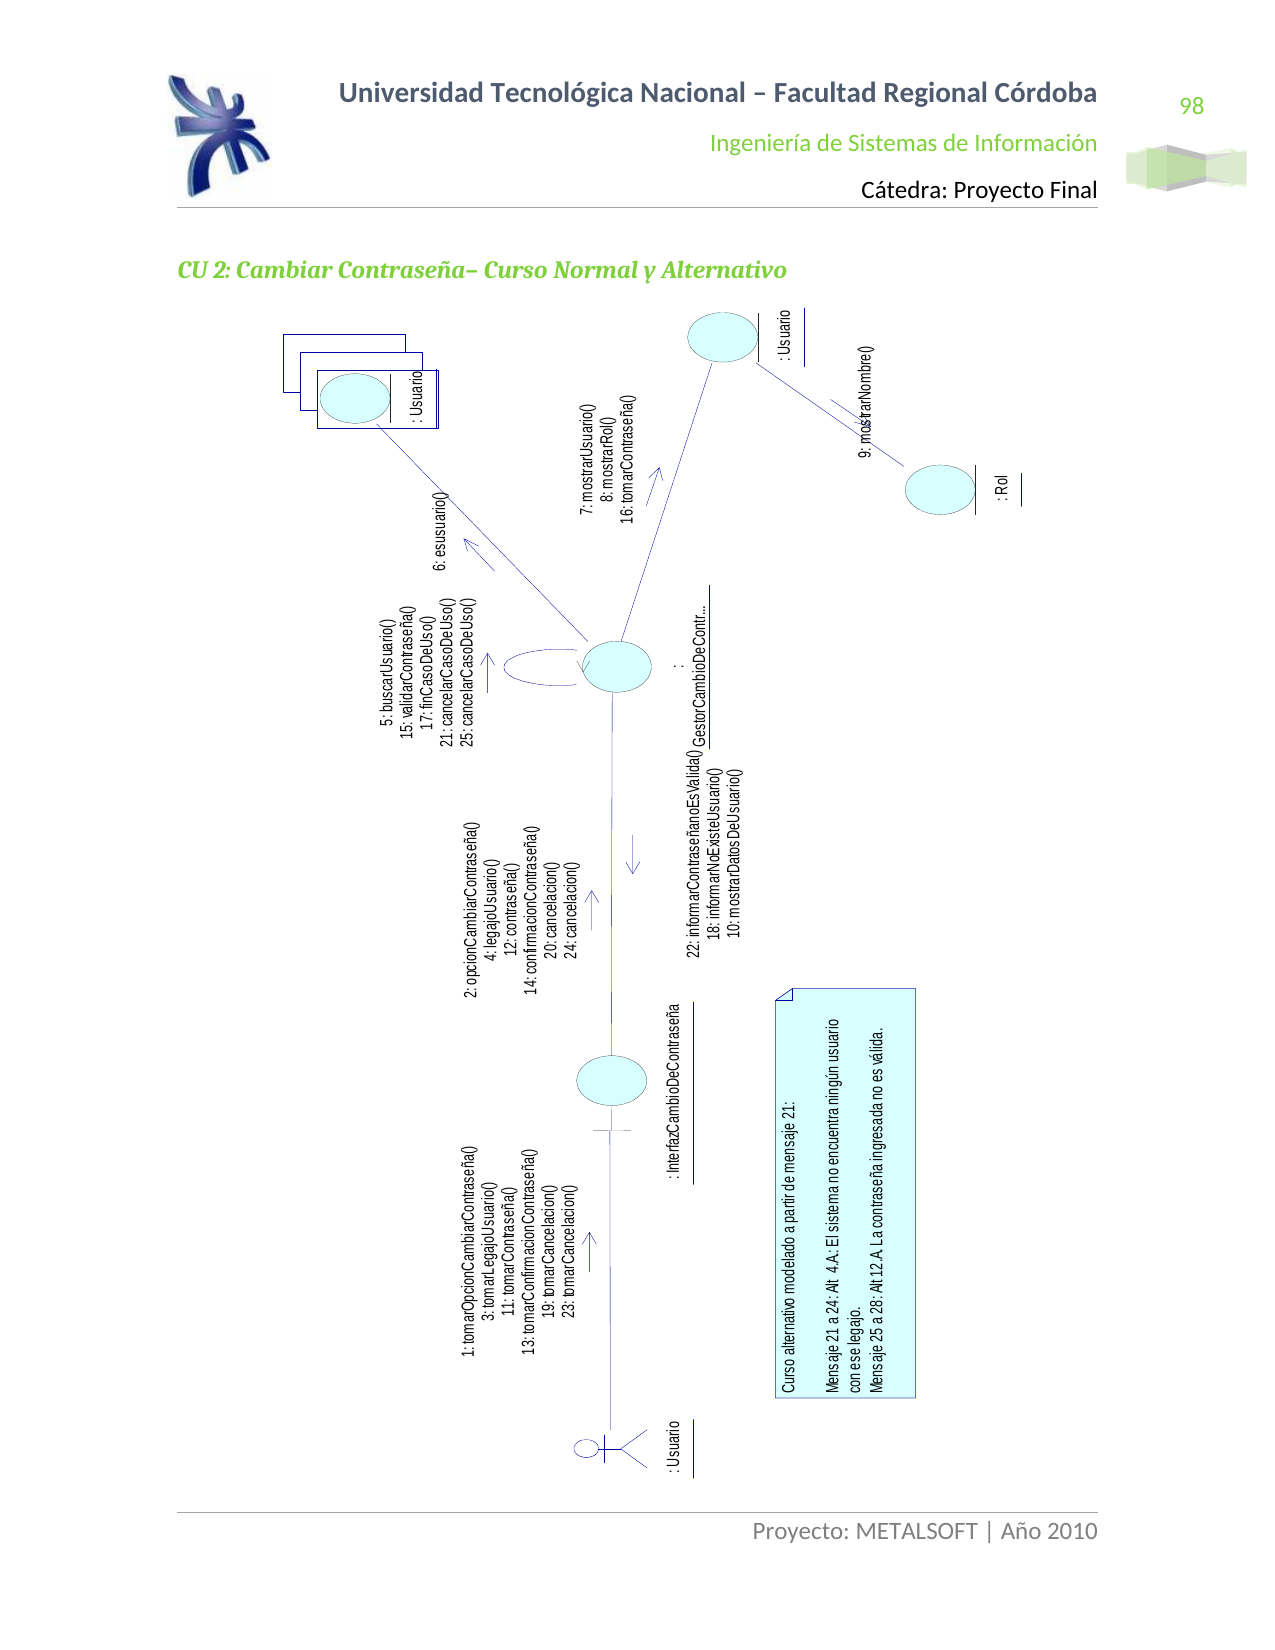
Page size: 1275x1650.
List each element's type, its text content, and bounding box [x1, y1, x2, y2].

text CU 2: Cambiar Contraseña– Curso Normal y Alternativo [177, 256, 1098, 284]
picture [167, 74, 272, 199]
